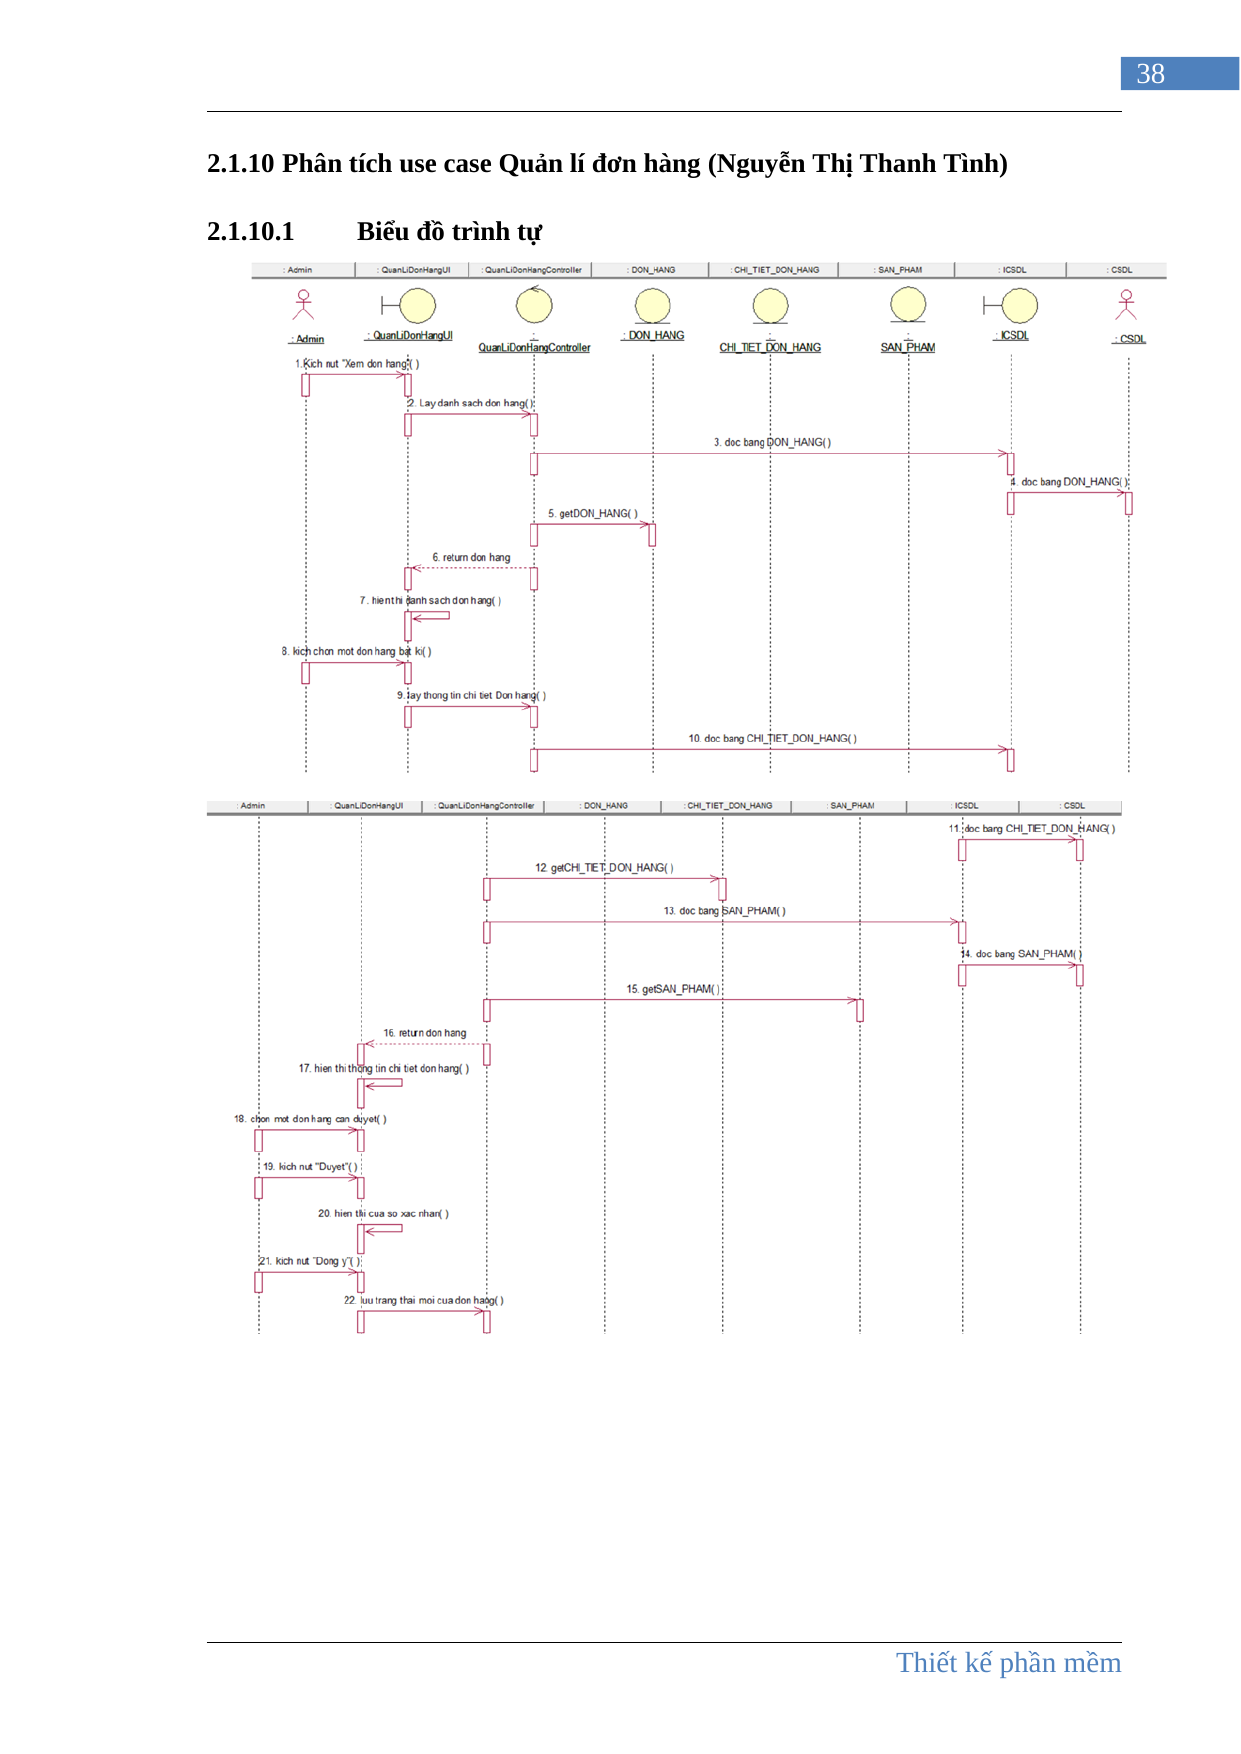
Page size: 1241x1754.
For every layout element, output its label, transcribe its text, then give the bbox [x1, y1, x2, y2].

picture [251, 262, 1167, 773]
picture [206, 801, 1122, 1334]
subtitle Phân tích use case Quản lí đơn hàng (Nguyễn Thị Thanh Tình) [207, 147, 1122, 178]
